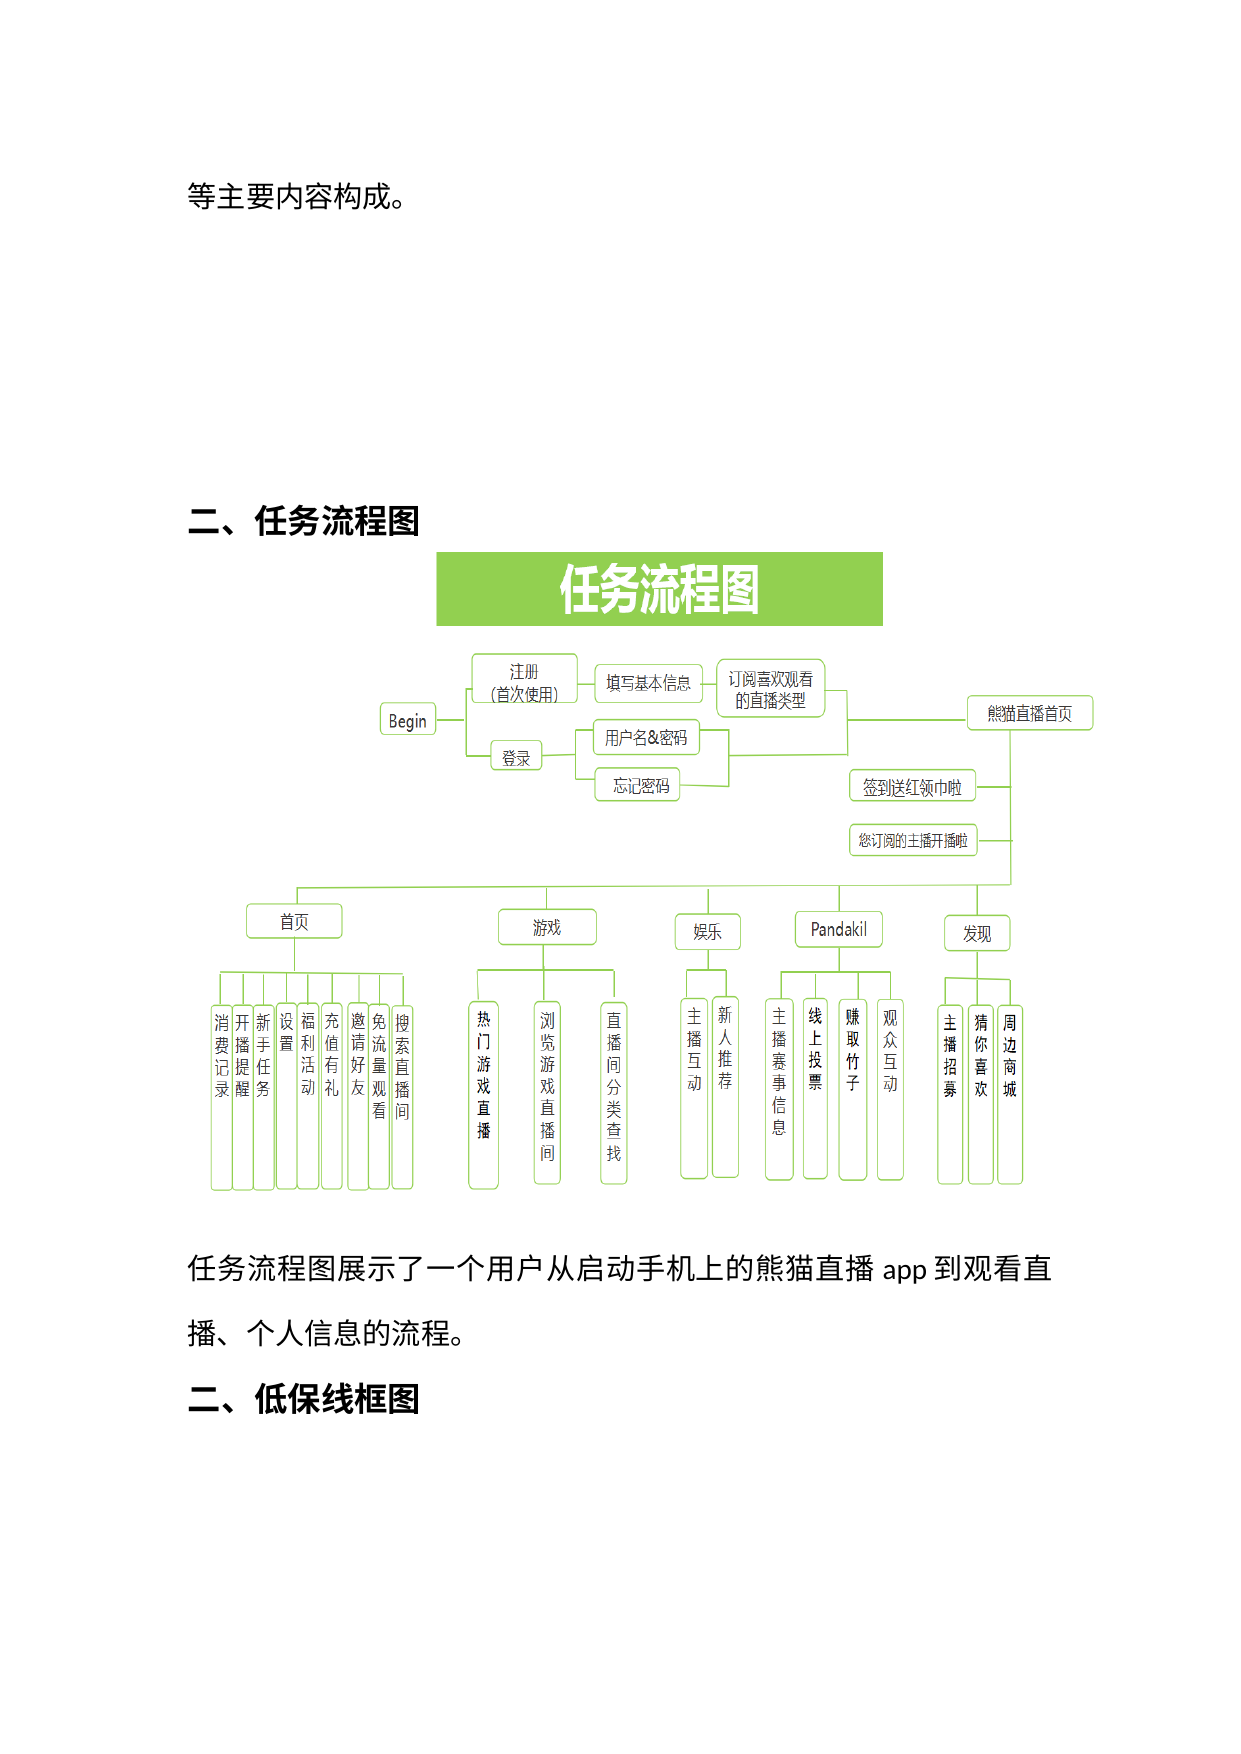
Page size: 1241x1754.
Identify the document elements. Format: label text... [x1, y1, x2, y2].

picture [187, 552, 1100, 1221]
list 低保线框图 [187, 1364, 1053, 1429]
list 二、任务流程图 [187, 487, 1053, 552]
list 任务流程图展示了一个用户从启动手机上的熊猫直播app到观看直播、个人信息的流程。 [187, 1234, 1053, 1364]
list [187, 162, 1053, 227]
